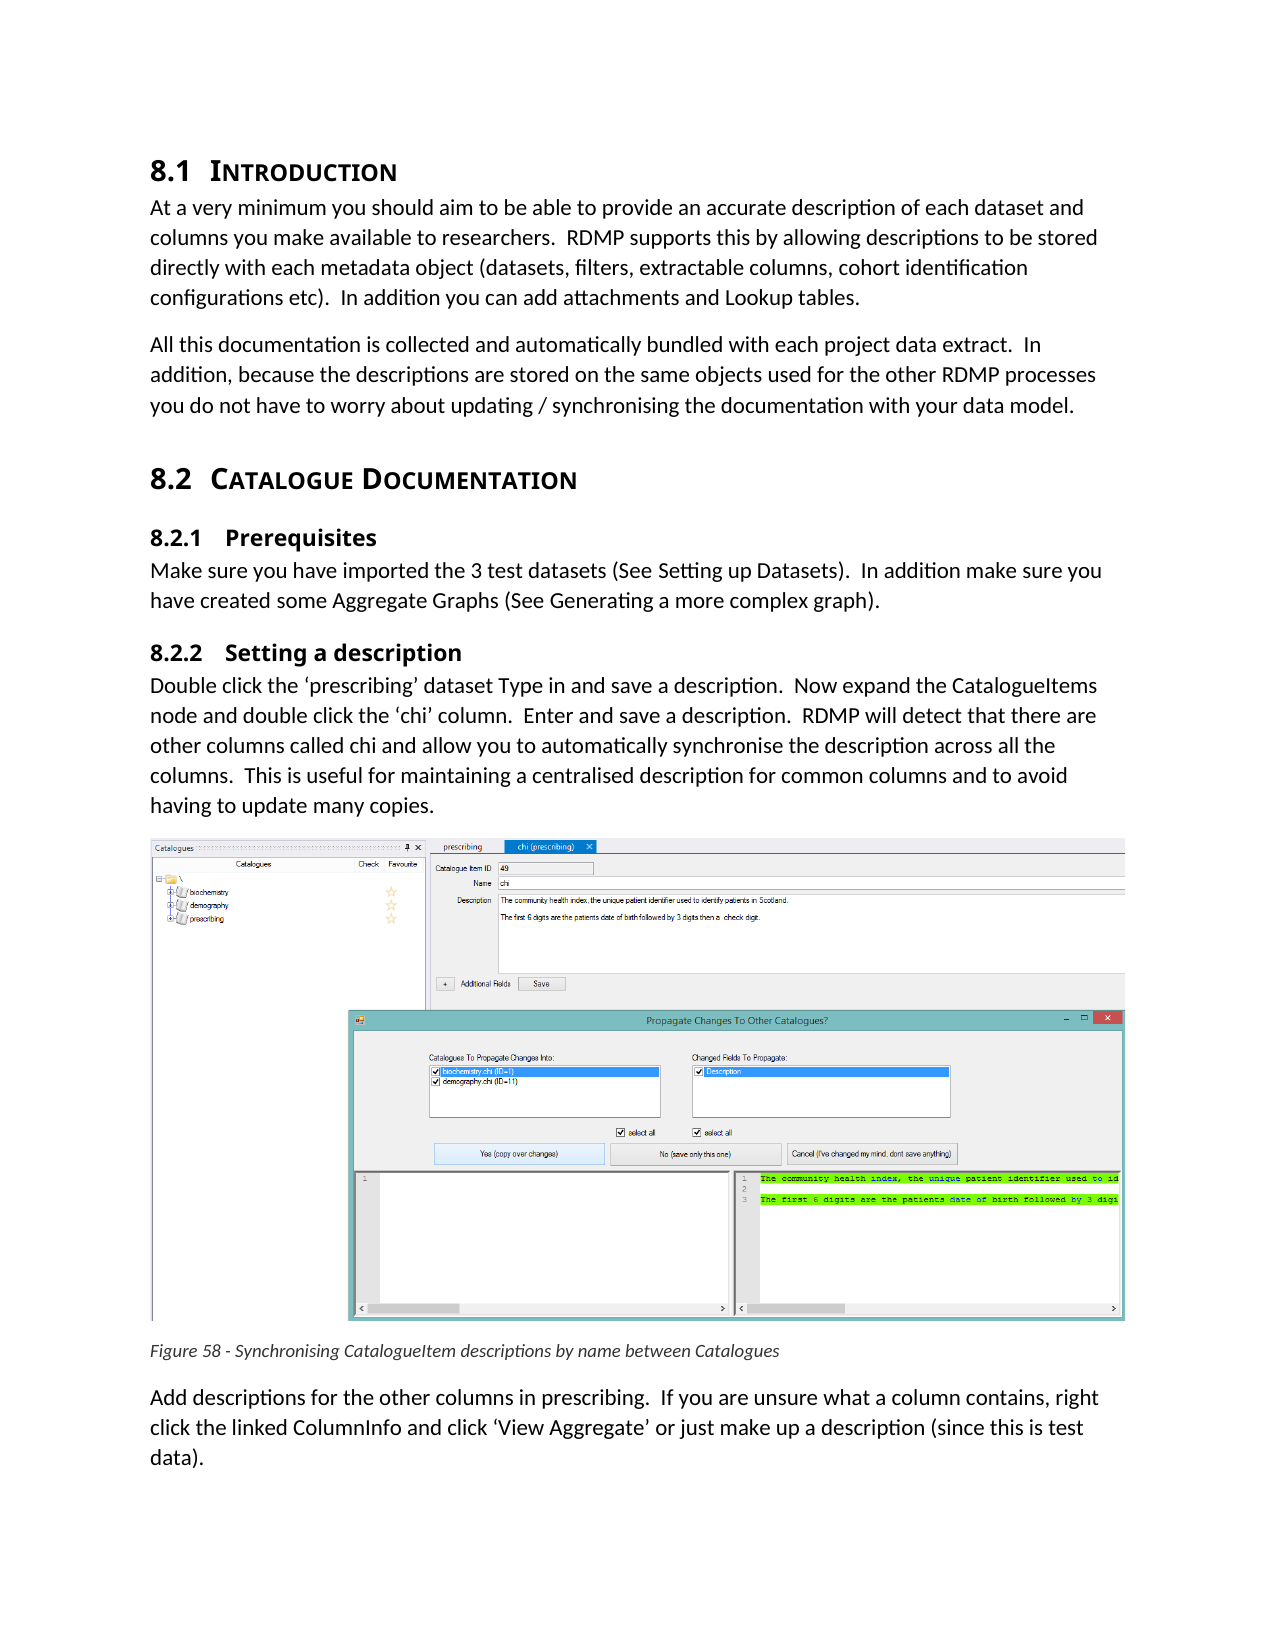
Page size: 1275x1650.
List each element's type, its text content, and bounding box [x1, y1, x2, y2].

picture [150, 838, 1125, 1321]
subtitle Catalogue Documentation [150, 458, 1125, 498]
subtitle Setting a description [150, 637, 1125, 668]
text At a very minimum you should aim to be able to provide an accurate description of each dataset and columns you make available to researchers. RDMP supports this by allowing descriptions to be stored directly with each metadata object (datasets, filters, extractable columns, cohort identification configurations etc). In addition you can add attachments and Lookup tables. [150, 193, 1125, 311]
subtitle Introduction [150, 150, 1125, 190]
subtitle Prerequisites [150, 522, 1125, 553]
text Make sure you have imported the 3 test datasets (See Setting up Datasets). In addition make sure you have created some Aggregate Graphs (See Generating a more complex graph). [150, 556, 1125, 614]
text Add descriptions for the other columns in prescribing. If you are unsure what a column contains, right click the linked ColumnInfo and click ‘View Aggregate’ or just make up a description (since this is test data). [150, 1383, 1125, 1471]
text Figure 58 - Synchronising CatalogueItem descriptions by name between Catalogues [150, 1339, 1125, 1362]
text All this documentation is collected and automatically bundled with each project data extract. In addition, because the descriptions are stored on the same objects used for the other RDMP processes you do not have to worry about updating / synchronising the documentation with your data model. [150, 330, 1125, 419]
text Double click the ‘prescribing’ dataset Type in and save a description. Now expand the CatalogueItems node and double click the ‘chi’ column. Enter and save a description. RDMP will detect that there are other columns called chi and allow you to automatically synchronise the description across all the columns. This is useful for maintaining a centralised description for common columns and to avoid having to update many copies. [150, 671, 1125, 820]
